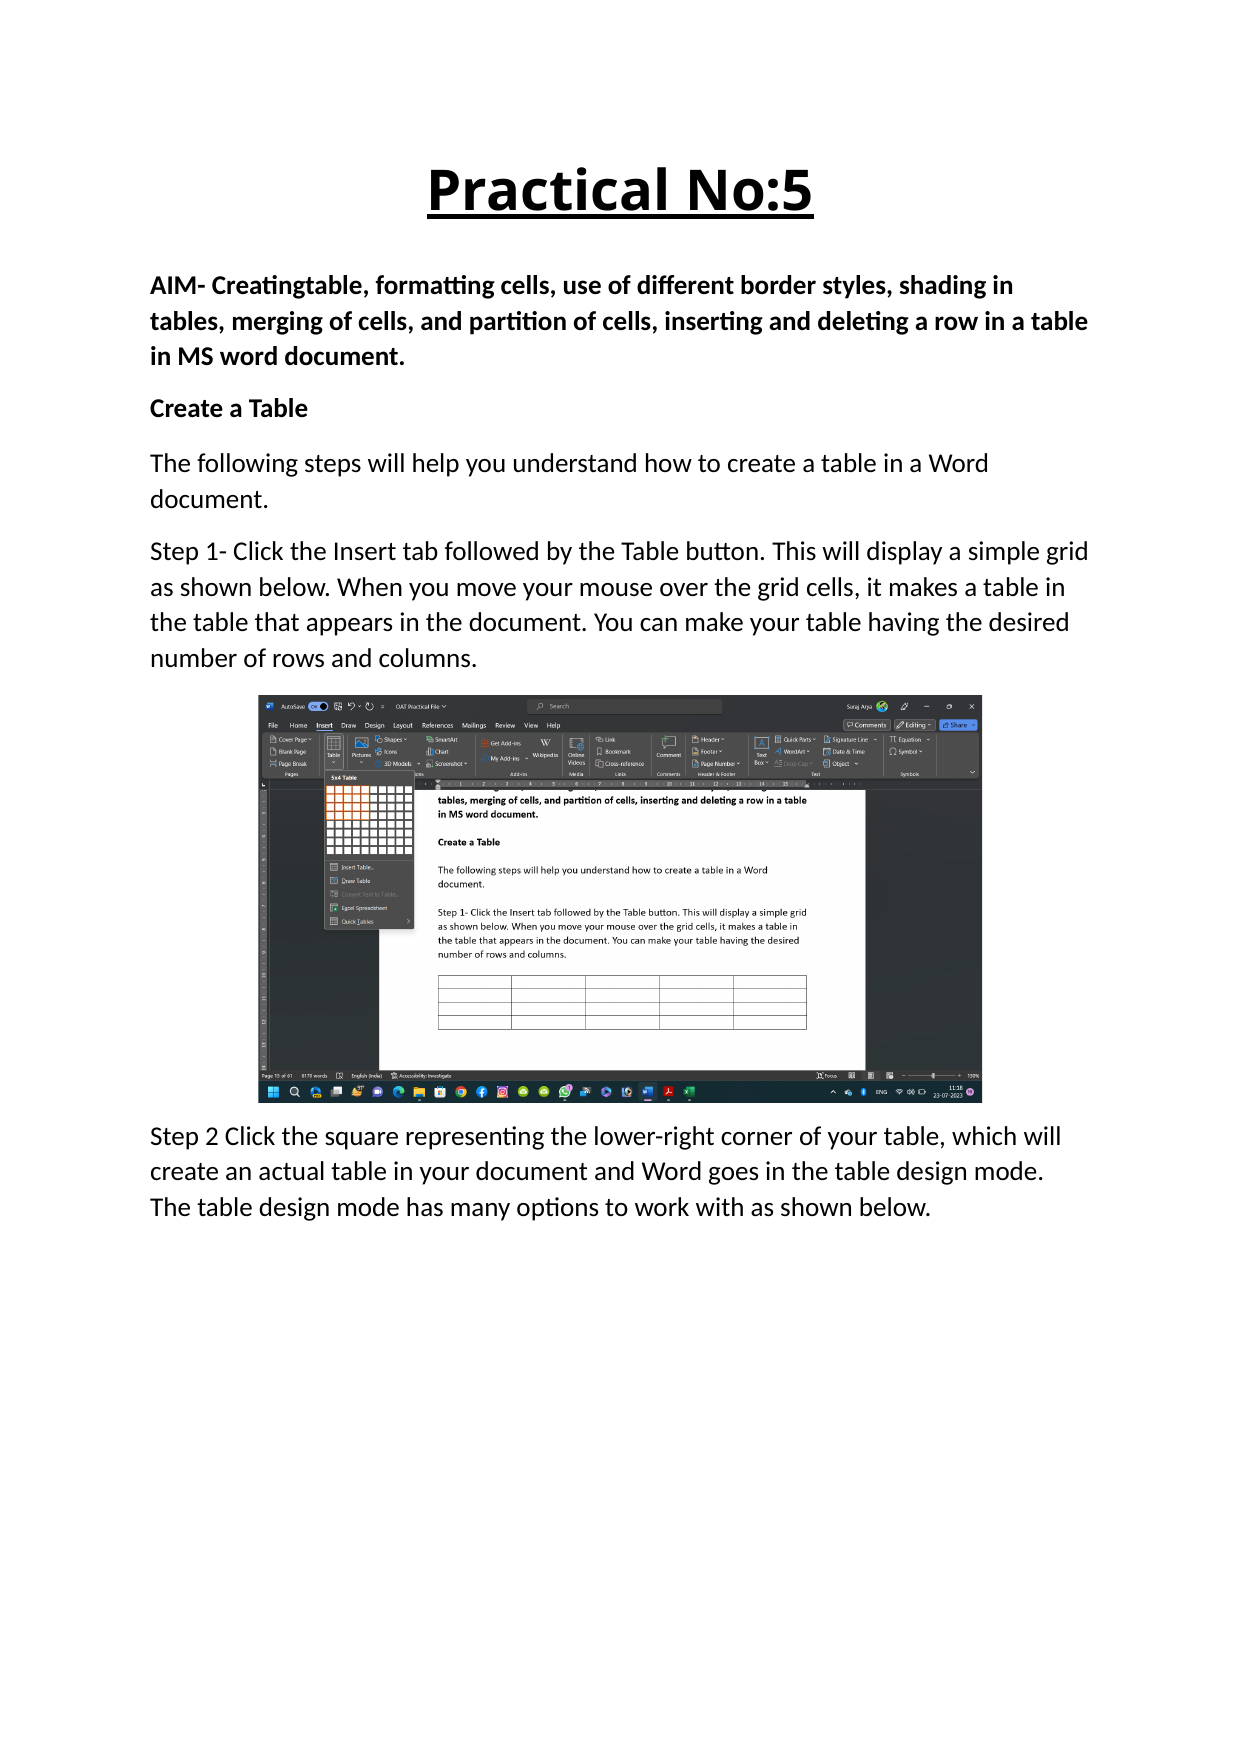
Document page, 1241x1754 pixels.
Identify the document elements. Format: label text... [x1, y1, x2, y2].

text Step 1- Click the Insert tab followed by the Table button. This will display a simple grid as shown below. When you move your mouse over the grid cells, it makes a table in the table that appears in the document. You can make your table having the desired number of rows and columns. [150, 534, 1090, 674]
text Practical No:5 [150, 150, 1090, 227]
text Create a Table [150, 392, 1090, 425]
text The following steps will help you understand how to create a table in a Word document. [150, 446, 1090, 515]
text Step 2 Click the square representing the lower-right corner of your table, which will create an actual table in your document and Word goes in the table design mode. The table design mode has many options to work with as shown below. [150, 1119, 1090, 1223]
text AIM- Creatingtable, formatting cells, use of different border styles, shading in tables, merging of cells, and partition of cells, inserting and deleting a row in a table in MS word document. [150, 268, 1090, 373]
picture [258, 695, 983, 1103]
